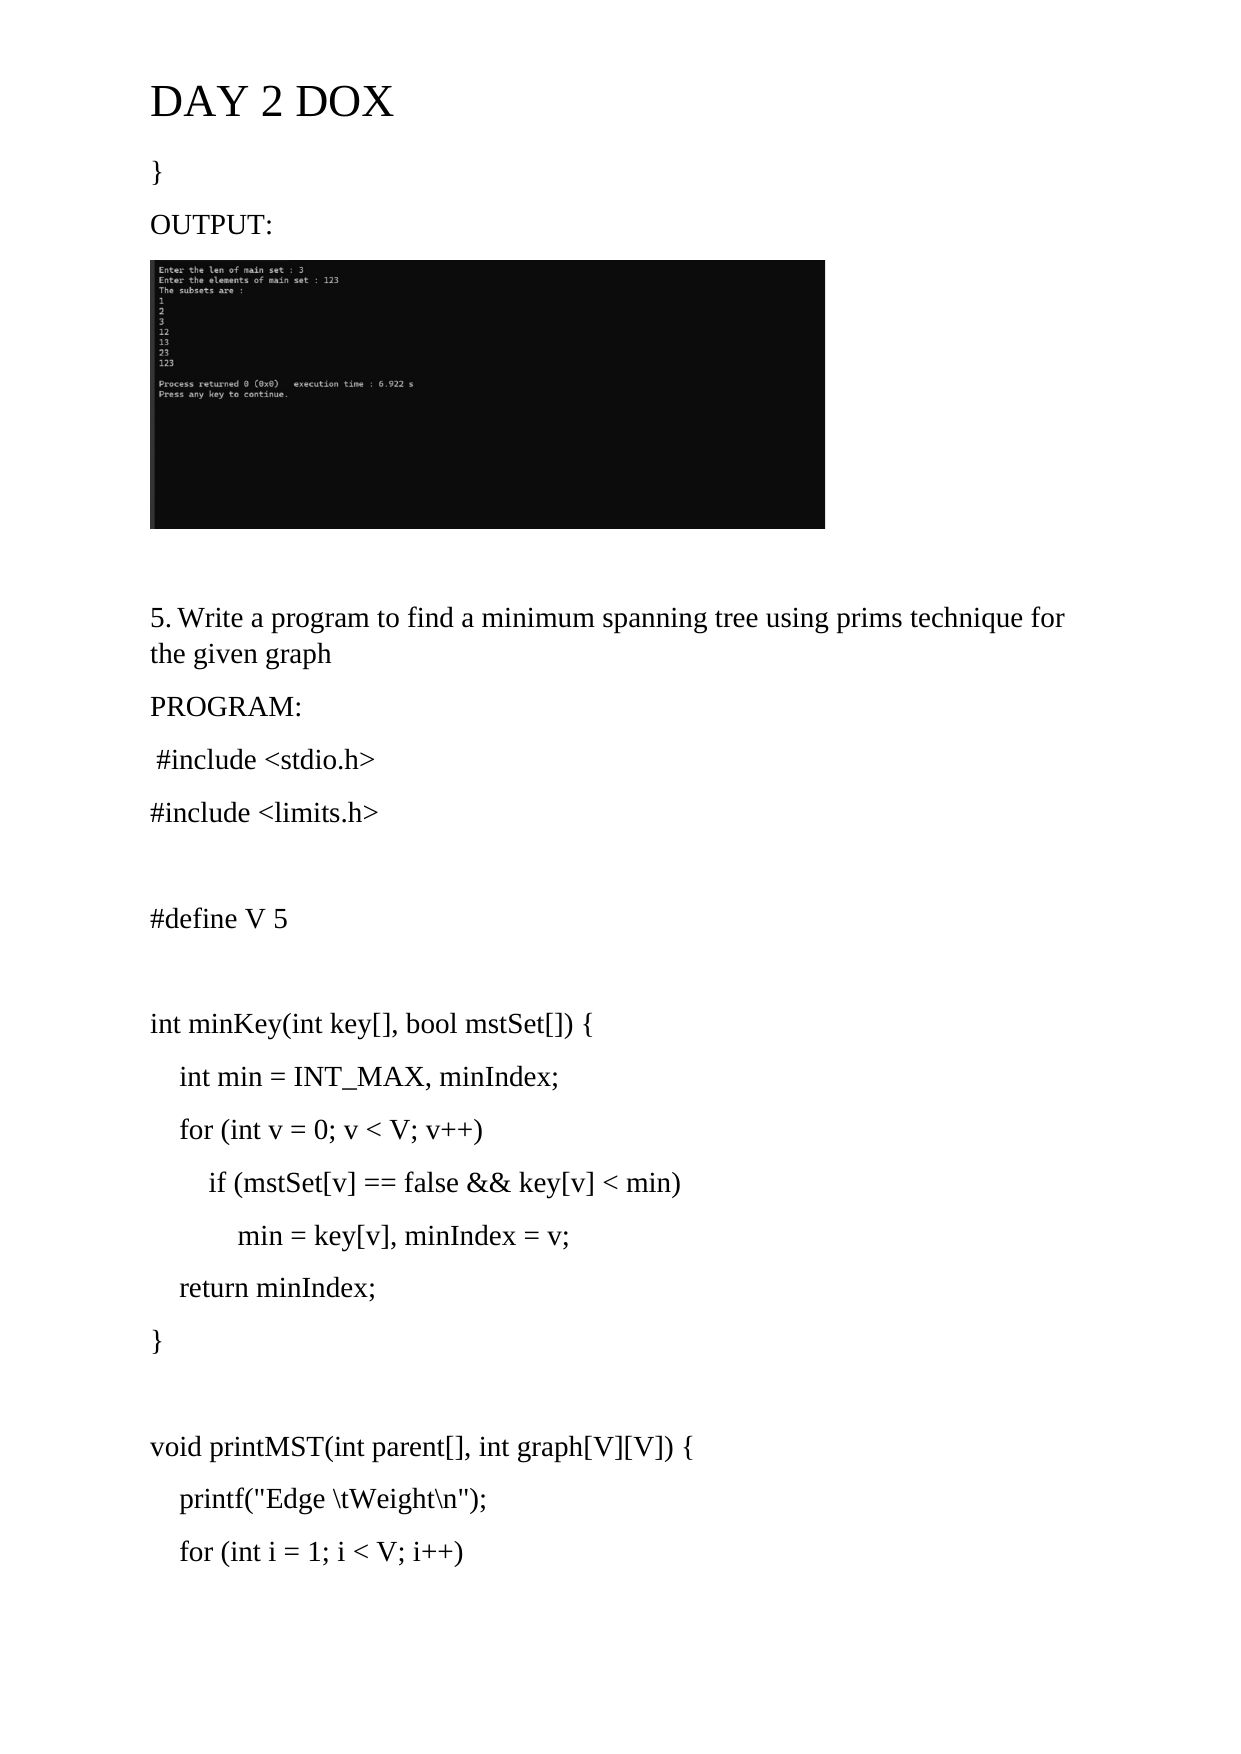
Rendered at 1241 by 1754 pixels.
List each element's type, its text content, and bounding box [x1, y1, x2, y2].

text #define V 5 [150, 901, 1090, 934]
text int min = INT_MAX, minIndex; [150, 1059, 1090, 1093]
text int minKey(int key[], bool mstSet[]) { [150, 1006, 1090, 1040]
text } [150, 1323, 1090, 1357]
text void printMST(int parent[], int graph[V][V]) { [150, 1429, 1090, 1462]
text for (int i = 1; i < V; i++) [150, 1534, 1090, 1568]
text } [150, 154, 1090, 188]
text min = key[v], minIndex = v; [150, 1218, 1090, 1251]
picture [150, 260, 826, 529]
text 5. Write a program to find a minimum spanning tree using prims technique for the given graph [150, 601, 1090, 670]
text if (mstSet[v] == false && key[v] < min) [150, 1165, 1090, 1198]
text return minIndex; [150, 1270, 1090, 1304]
text OUTPUT: [150, 207, 1090, 241]
text #include <limits.h> [150, 795, 1090, 829]
text printf("Edge \tWeight\n"); [150, 1482, 1090, 1515]
text for (int v = 0; v < V; v++) [150, 1112, 1090, 1146]
text #include <stdio.h> [150, 742, 1090, 776]
text PROGRAM: [150, 689, 1090, 723]
